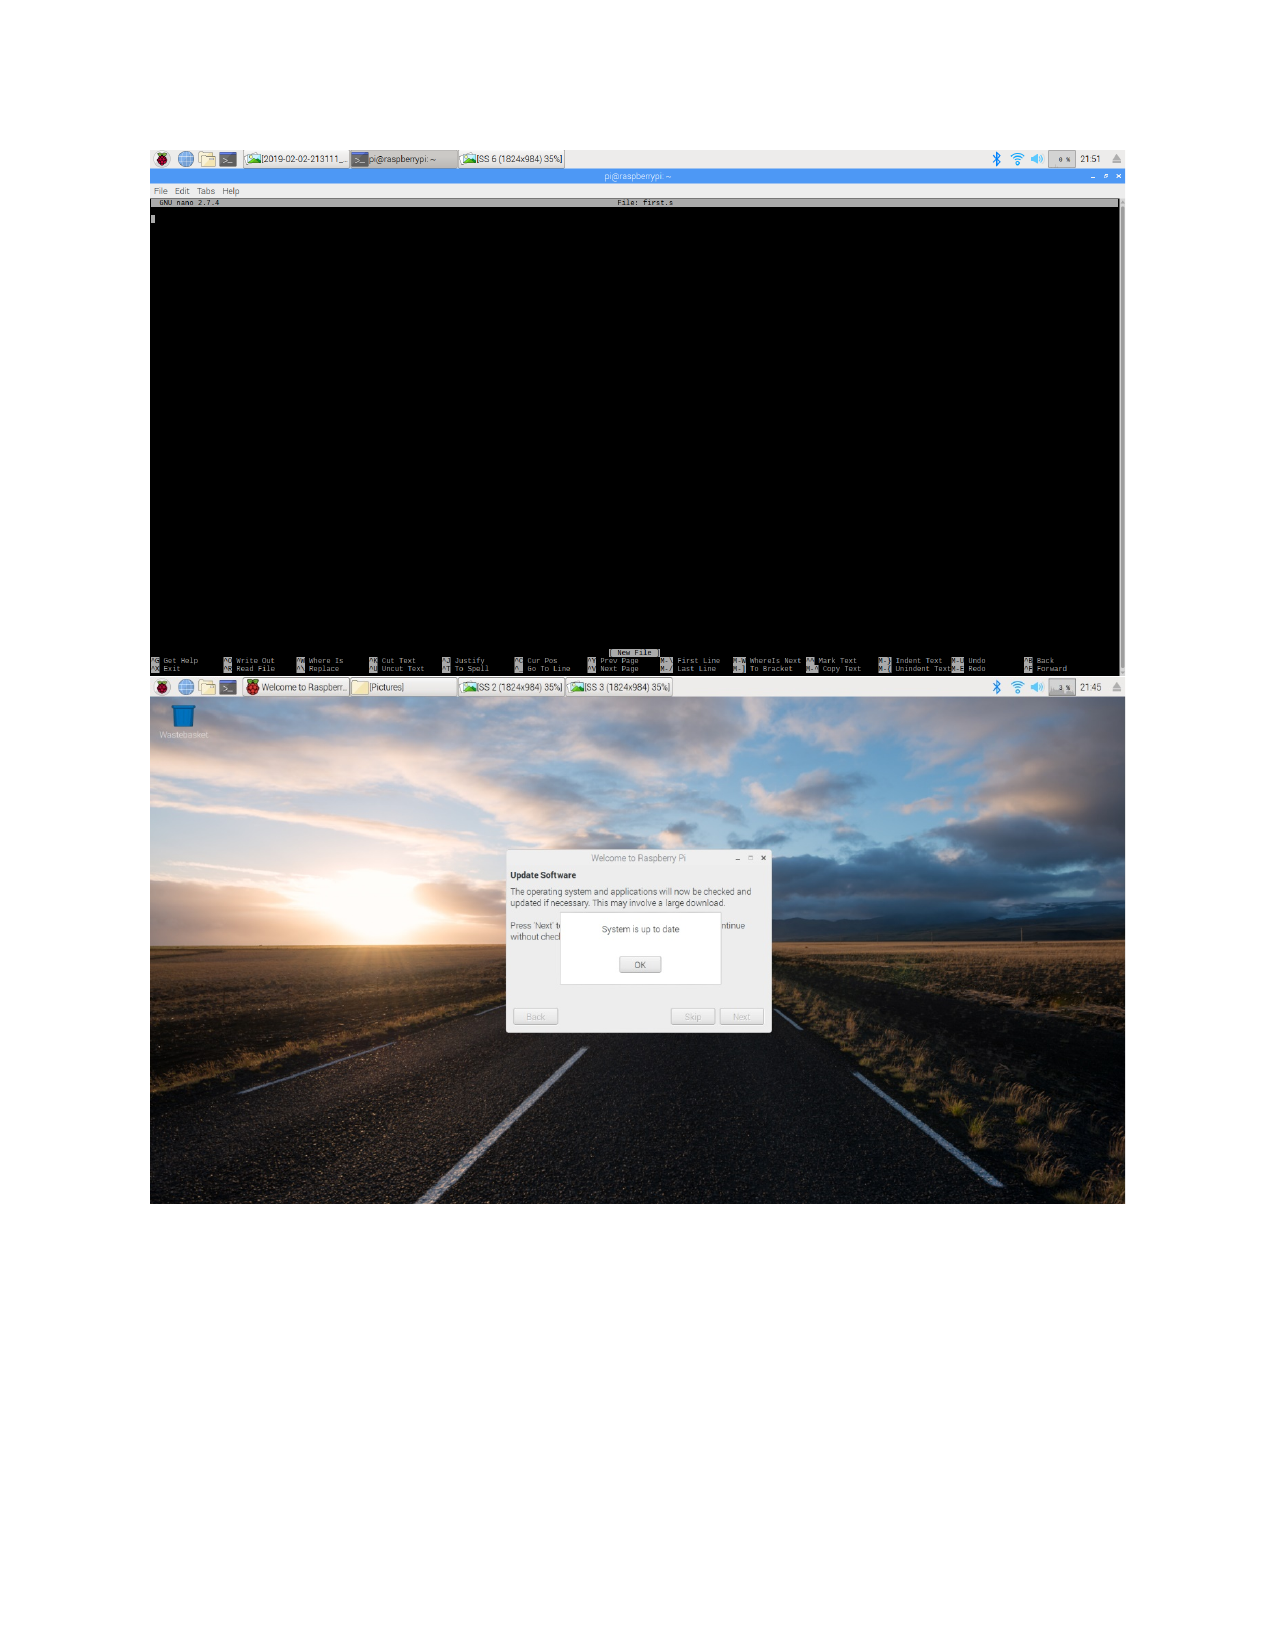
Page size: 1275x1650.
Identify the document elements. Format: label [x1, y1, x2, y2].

picture [150, 150, 1125, 676]
picture [150, 677, 1125, 1204]
